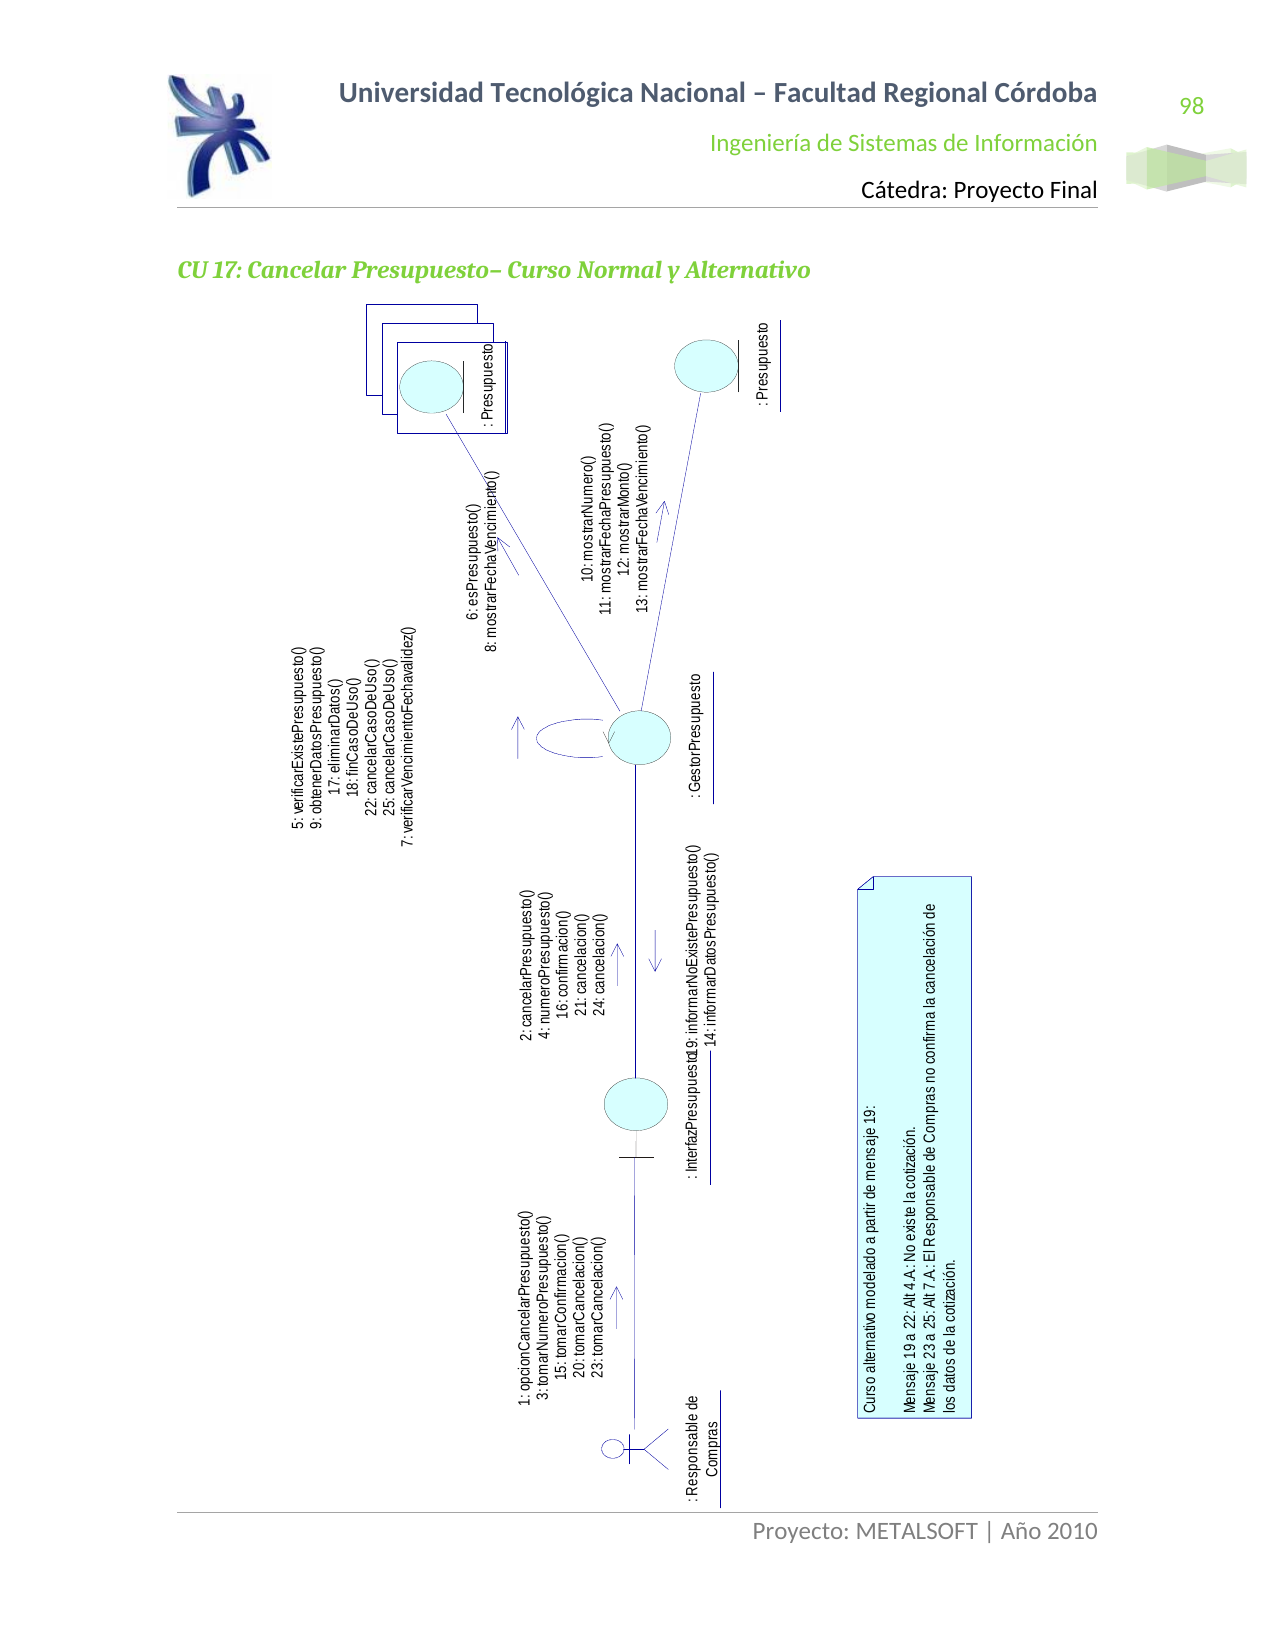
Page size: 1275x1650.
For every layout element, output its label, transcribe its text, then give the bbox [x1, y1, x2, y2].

picture [167, 74, 272, 199]
text CU 17: Cancelar Presupuesto– Curso Normal y Alternativo [177, 256, 1098, 284]
